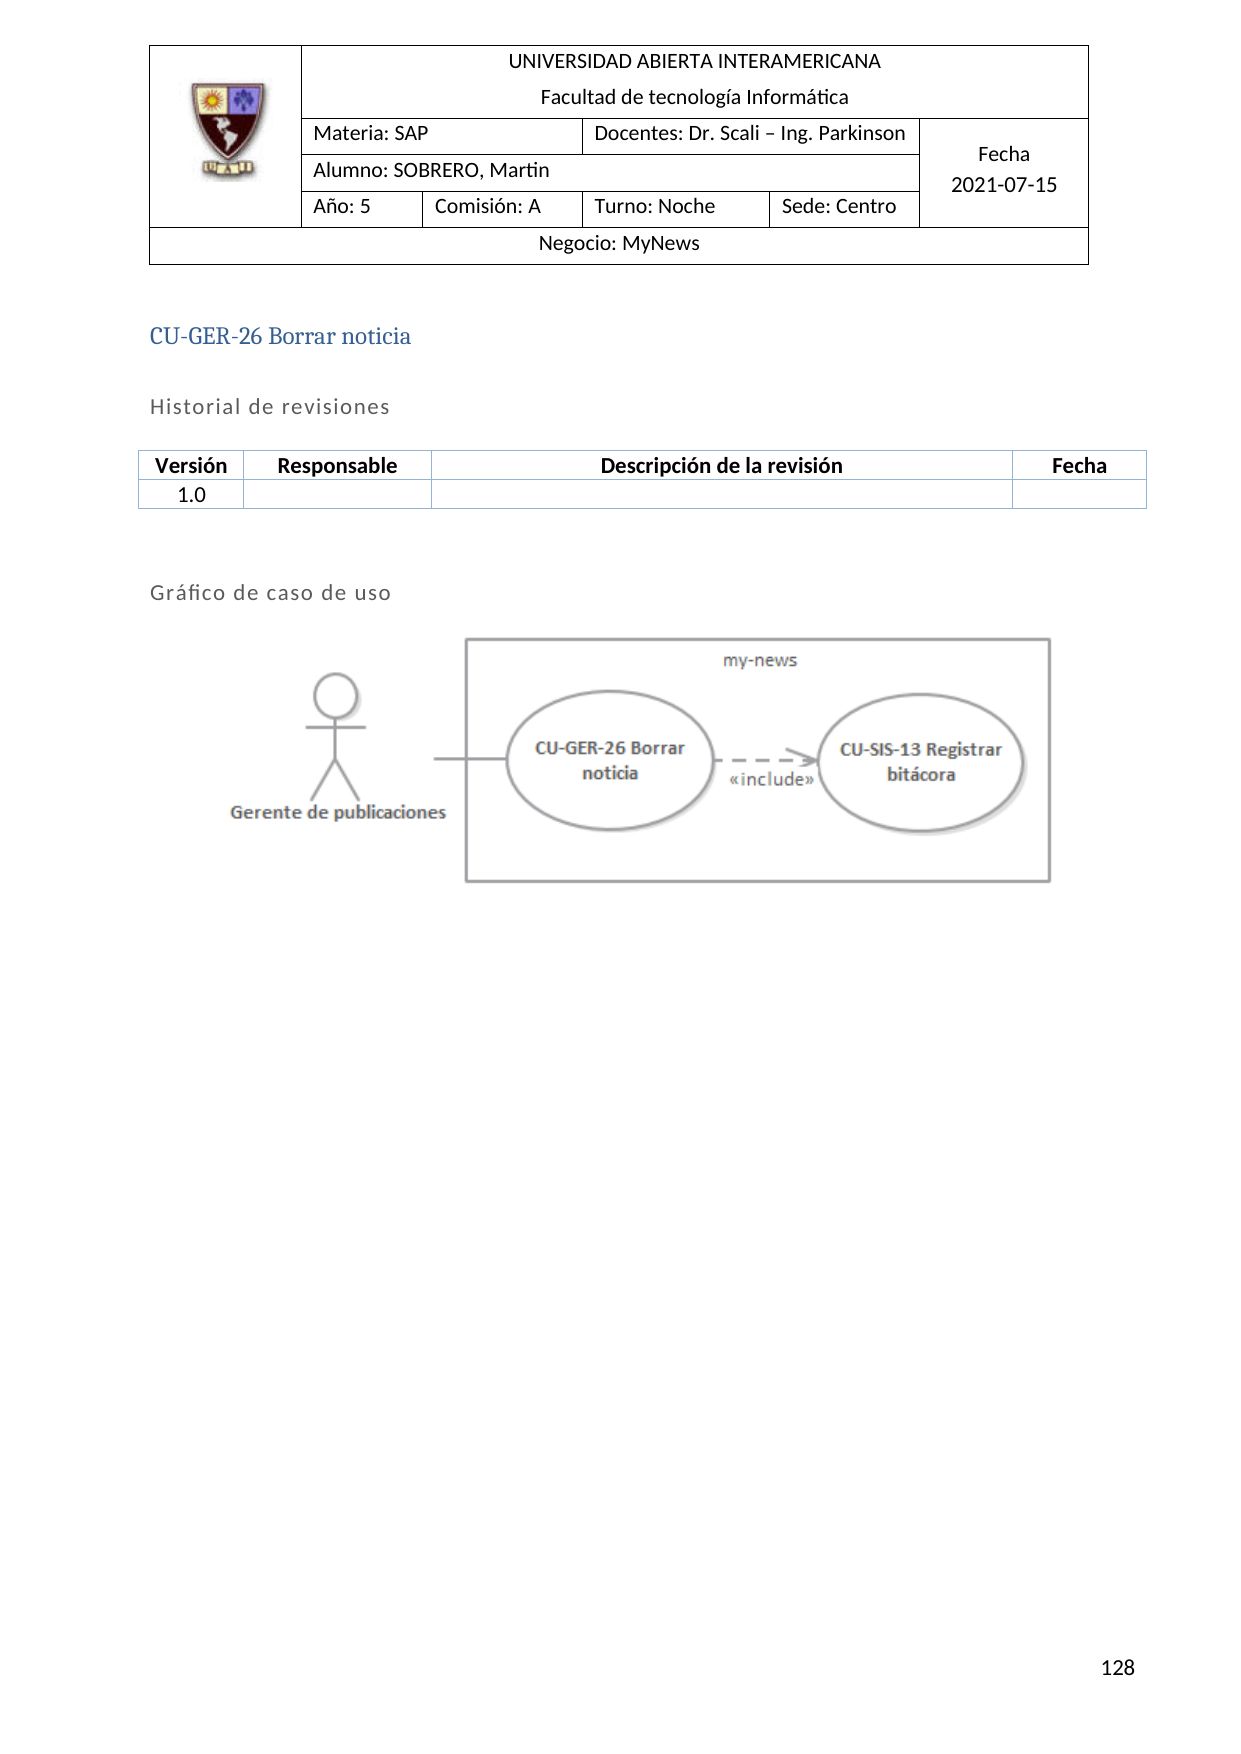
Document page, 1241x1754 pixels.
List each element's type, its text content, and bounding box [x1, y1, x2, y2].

table_header Descripción de la revisión [432, 451, 1012, 479]
table_cell [1013, 480, 1146, 508]
picture [177, 74, 278, 187]
subtitle CU-GER-26 Borrar noticia [150, 322, 1135, 351]
table_cell 1.0 [139, 480, 243, 508]
table_header Versión [139, 451, 243, 479]
subtitle Historial de revisiones [150, 392, 1135, 421]
table_header Responsable [244, 451, 431, 479]
subtitle Gráfico de caso de uso [150, 578, 1135, 607]
picture [229, 635, 1056, 888]
table_header Fecha [1013, 451, 1146, 479]
table_cell [432, 480, 1012, 508]
table_cell [244, 480, 431, 508]
